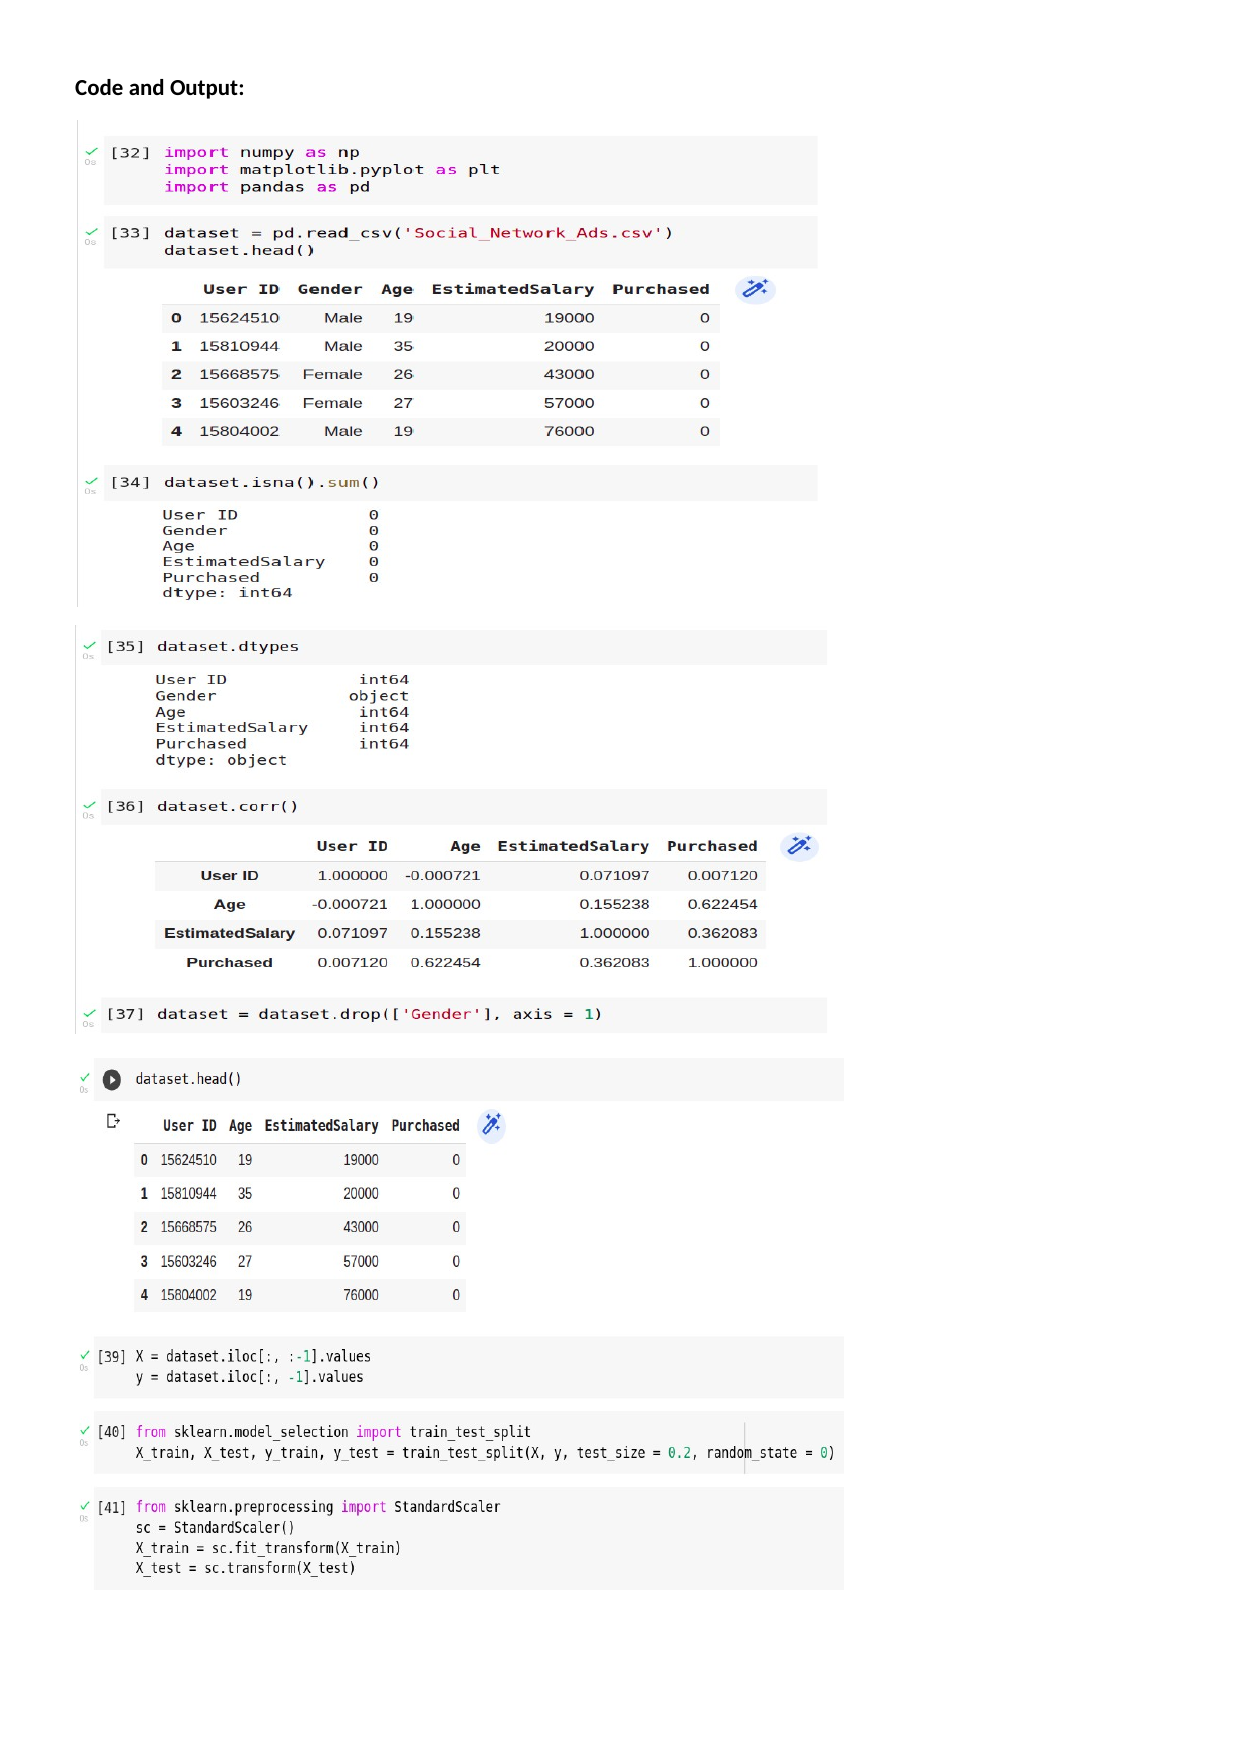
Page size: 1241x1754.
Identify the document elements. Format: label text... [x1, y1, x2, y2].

subtitle Code and Output: [75, 73, 1176, 101]
picture [75, 625, 828, 1034]
picture [79, 1058, 844, 1590]
picture [77, 120, 818, 607]
